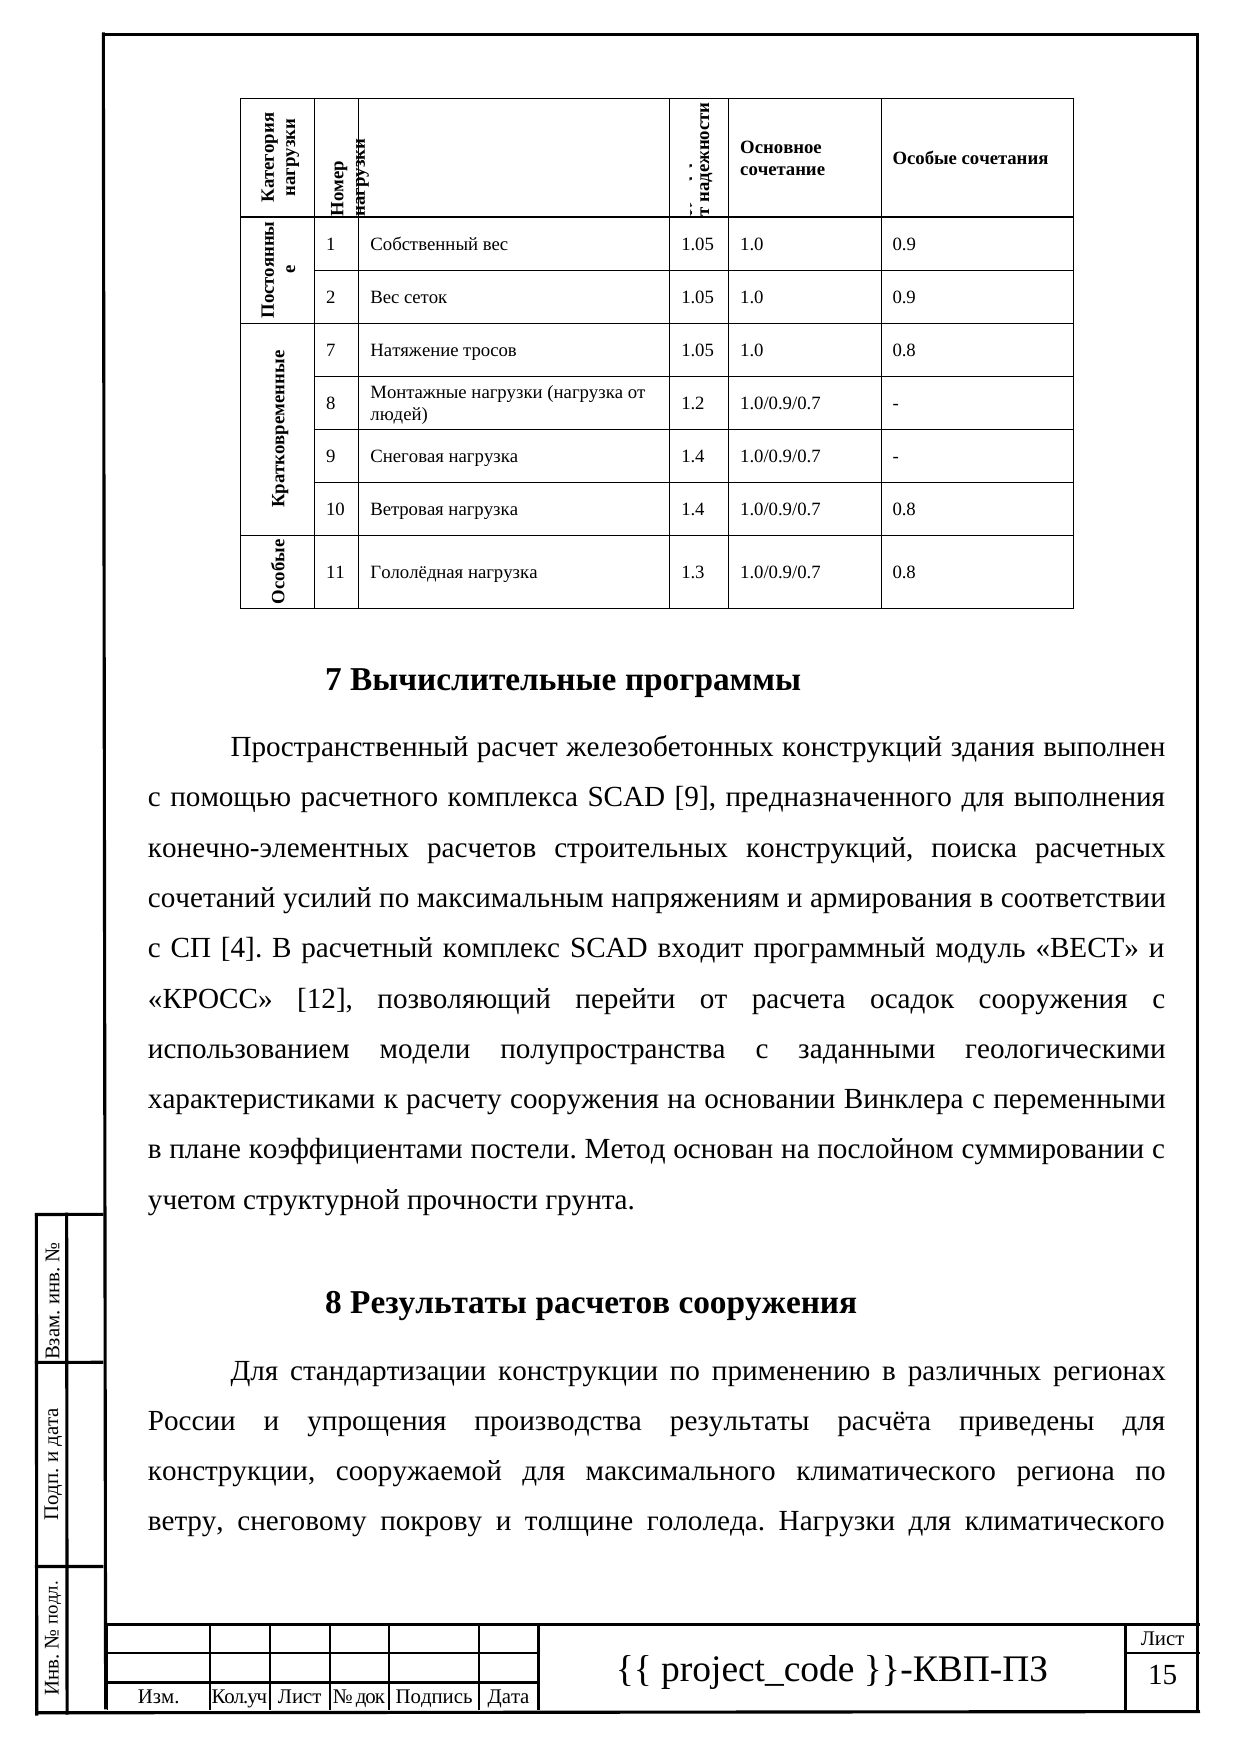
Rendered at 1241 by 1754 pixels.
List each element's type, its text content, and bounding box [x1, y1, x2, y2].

table_cell Особые сочетания [882, 99, 1073, 216]
subtitle Вычислительные программы [325, 659, 1166, 697]
table_cell 1.0/0.9/0.7 [729, 430, 881, 482]
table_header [670, 99, 728, 216]
table_cell - [882, 377, 1073, 429]
text Пространственный расчет железобетонных конструкций здания выполнен с помощью расчетного комплекса SCAD [9], предназначенного для выполнения конечно-элементных расчетов строительных конструкций, поиска расчетных сочетаний усилий по максимальным напряжениям и армирования в соответствии с СП [4]. В расчетный комплекс SCAD входит программный модуль «ВЕСТ» и «КРОСС» [12], позволяющий перейти от расчета осадок сооружения с использованием модели полупространства с заданными геологическими характеристиками к расчету сооружения на основании Винклера с переменными в плане коэффициентами постели. Метод основан на послойном суммировании с учетом структурной прочности грунта. [148, 729, 1166, 1216]
table_cell Основное сочетание [729, 99, 881, 216]
table_cell 1.0 [729, 218, 881, 269]
table_cell Постоянные [241, 218, 314, 323]
table_cell Кратковременные [241, 324, 314, 535]
table_cell 7 [315, 324, 358, 376]
table_cell 0.8 [882, 536, 1073, 608]
table_cell 1.4 [670, 430, 728, 482]
table_cell 10 [315, 483, 358, 535]
table_cell Собственный вес [359, 218, 669, 269]
table_cell Натяжение тросов [359, 324, 669, 376]
table_cell 1.2 [670, 377, 728, 429]
table_cell 1.0/0.9/0.7 [729, 377, 881, 429]
table_cell 0.9 [882, 218, 1073, 269]
table_cell 0.9 [882, 271, 1073, 323]
table_cell 9 [315, 430, 358, 482]
table_header Категория нагрузки [241, 99, 314, 216]
table_cell 1.05 [670, 271, 728, 323]
subtitle Результаты расчетов сооружения [325, 1283, 1166, 1321]
table_cell 0.8 [882, 483, 1073, 535]
table_cell 0.8 [882, 324, 1073, 376]
table_header Наименование [359, 99, 669, 216]
table_cell 8 [315, 377, 358, 429]
table_cell 1.0/0.9/0.7 [729, 536, 881, 608]
table_cell 11 [315, 536, 358, 608]
table_cell Особые [241, 536, 314, 608]
table_cell 1.0/0.9/0.7 [729, 483, 881, 535]
table_cell 1.05 [670, 324, 728, 376]
table_cell Вес сеток [359, 271, 669, 323]
table_header Номер нагрузки [315, 99, 358, 216]
table_cell Ветровая нагрузка [359, 483, 669, 535]
table_cell Монтажные нагрузки (нагрузка от людей) [359, 377, 669, 429]
table_cell 1.3 [670, 536, 728, 608]
table_cell 1.4 [670, 483, 728, 535]
table_cell 1 [315, 218, 358, 269]
table_cell 2 [315, 271, 358, 323]
table_cell Гололёдная нагрузка [359, 536, 669, 608]
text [148, 1353, 1166, 1537]
table_cell 1.0 [729, 324, 881, 376]
table_cell 1.05 [670, 218, 728, 269]
table_cell Снеговая нагрузка [359, 430, 669, 482]
table_cell 1.0 [729, 271, 881, 323]
table_cell - [882, 430, 1073, 482]
